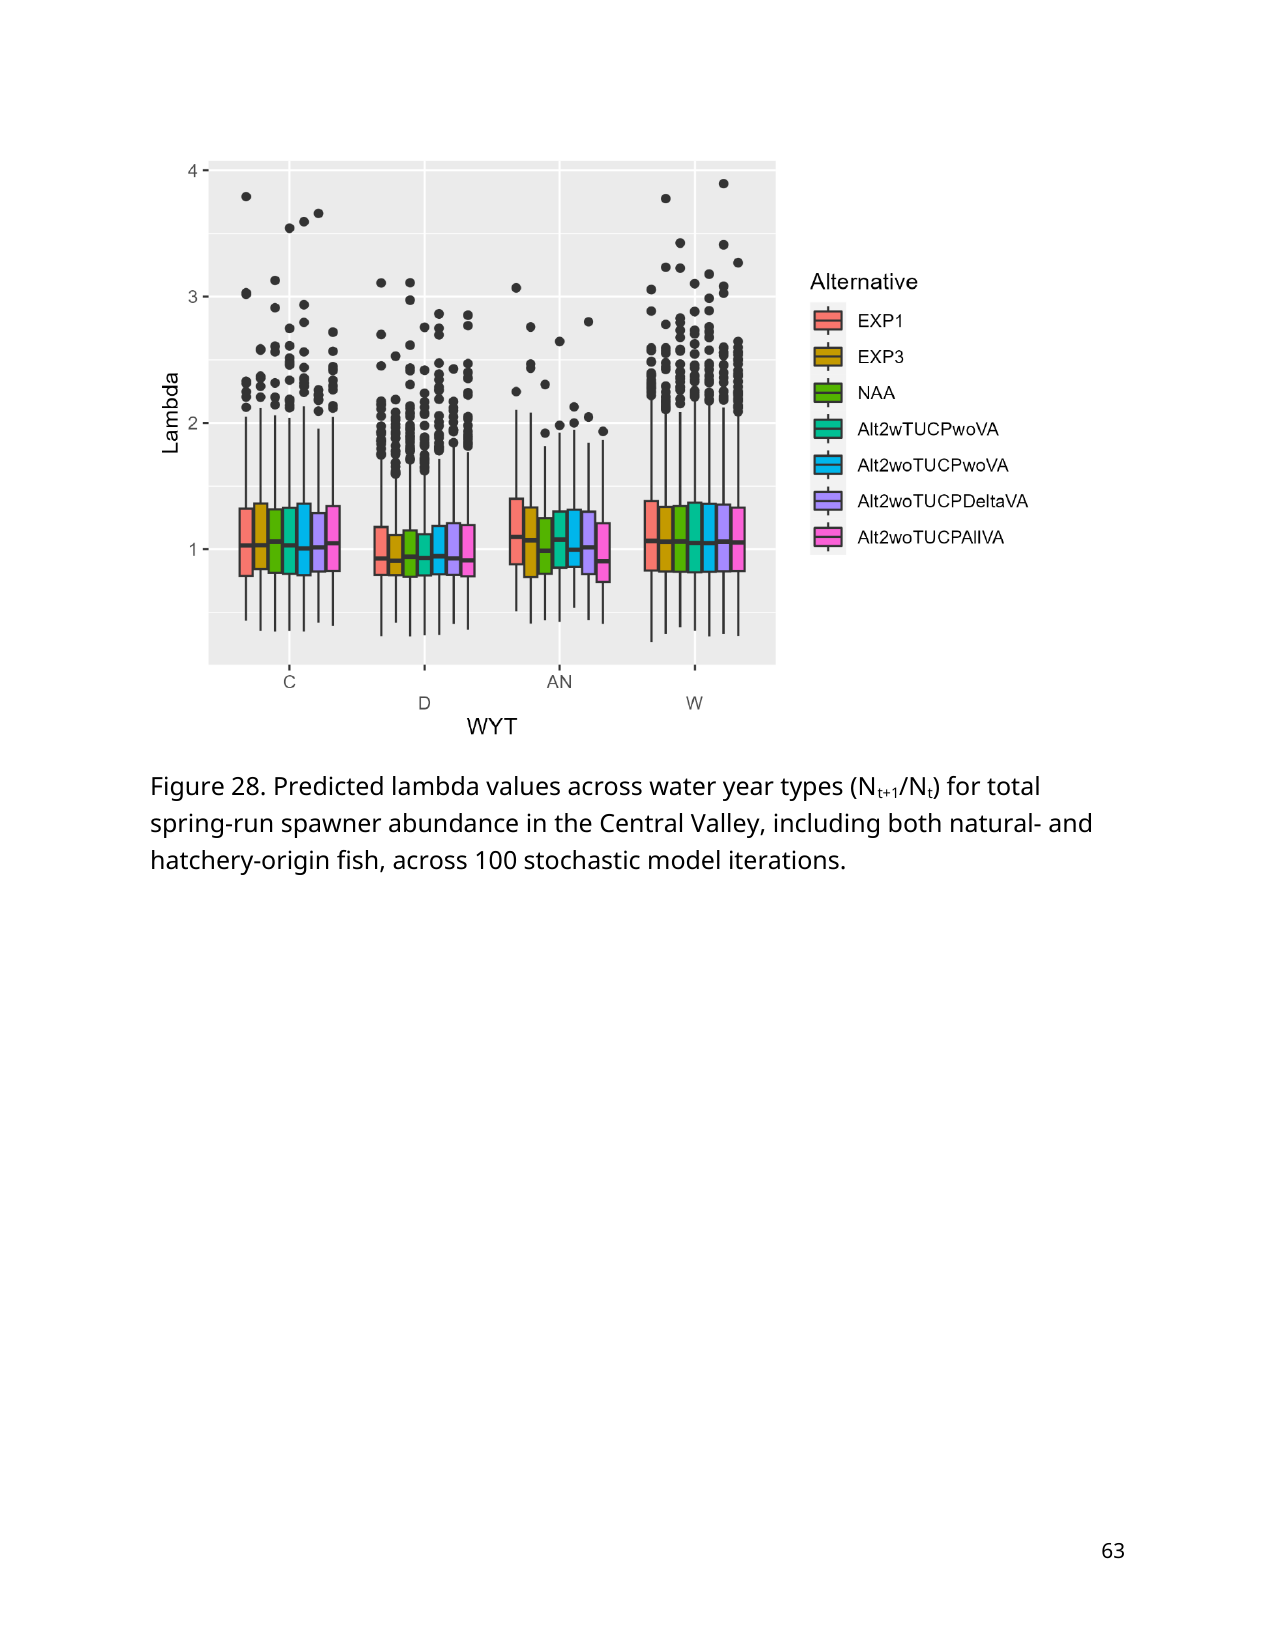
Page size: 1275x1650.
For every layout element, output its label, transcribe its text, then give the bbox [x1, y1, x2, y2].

picture [150, 150, 1050, 750]
text Figure 28. Predicted lambda values across water year types (Nt+1/Nt) for total spring-run spawner abundance in the Central Valley, including both natural- and hatchery-origin fish, across 100 stochastic model iterations. [150, 769, 1125, 876]
